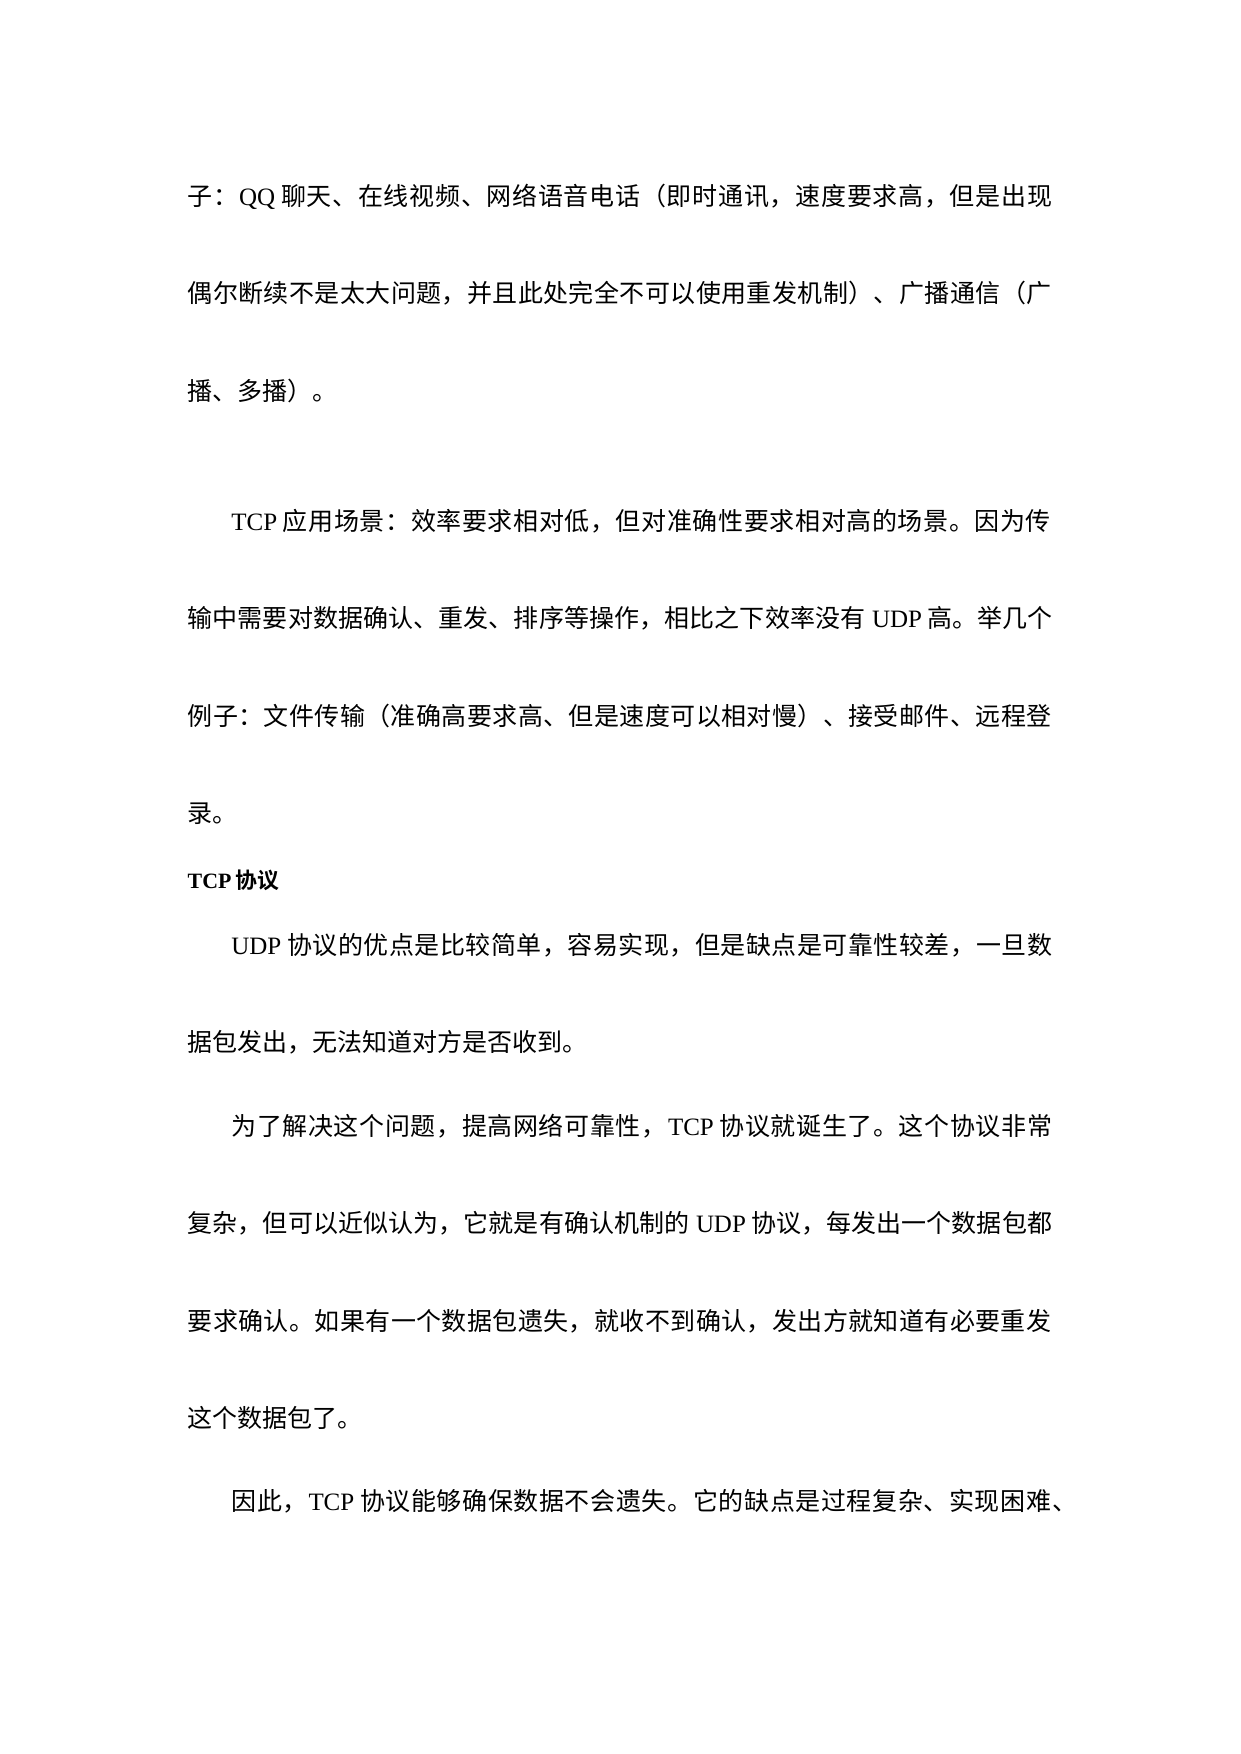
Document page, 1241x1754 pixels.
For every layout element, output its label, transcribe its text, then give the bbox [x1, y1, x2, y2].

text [187, 162, 1053, 422]
text 为了解决这个问题，提高网络可靠性，TCP协议就诞生了。这个协议非常复杂，但可以近似认为，它就是有确认机制的UDP协议，每发出一个数据包都要求确认。如果有一个数据包遗失，就收不到确认，发出方就知道有必要重发这个数据包了。 [187, 1092, 1053, 1449]
text TCP应用场景：效率要求相对低，但对准确性要求相对高的场景。因为传输中需要对数据确认、重发、排序等操作，相比之下效率没有UDP高。举几个例子：文件传输（准确高要求高、但是速度可以相对慢）、接受邮件、远程登录。 [187, 487, 1053, 844]
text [187, 1467, 1053, 1532]
subtitle TCP协议 [187, 863, 1053, 895]
text UDP协议的优点是比较简单，容易实现，但是缺点是可靠性较差，一旦数据包发出，无法知道对方是否收到。 [187, 911, 1053, 1073]
